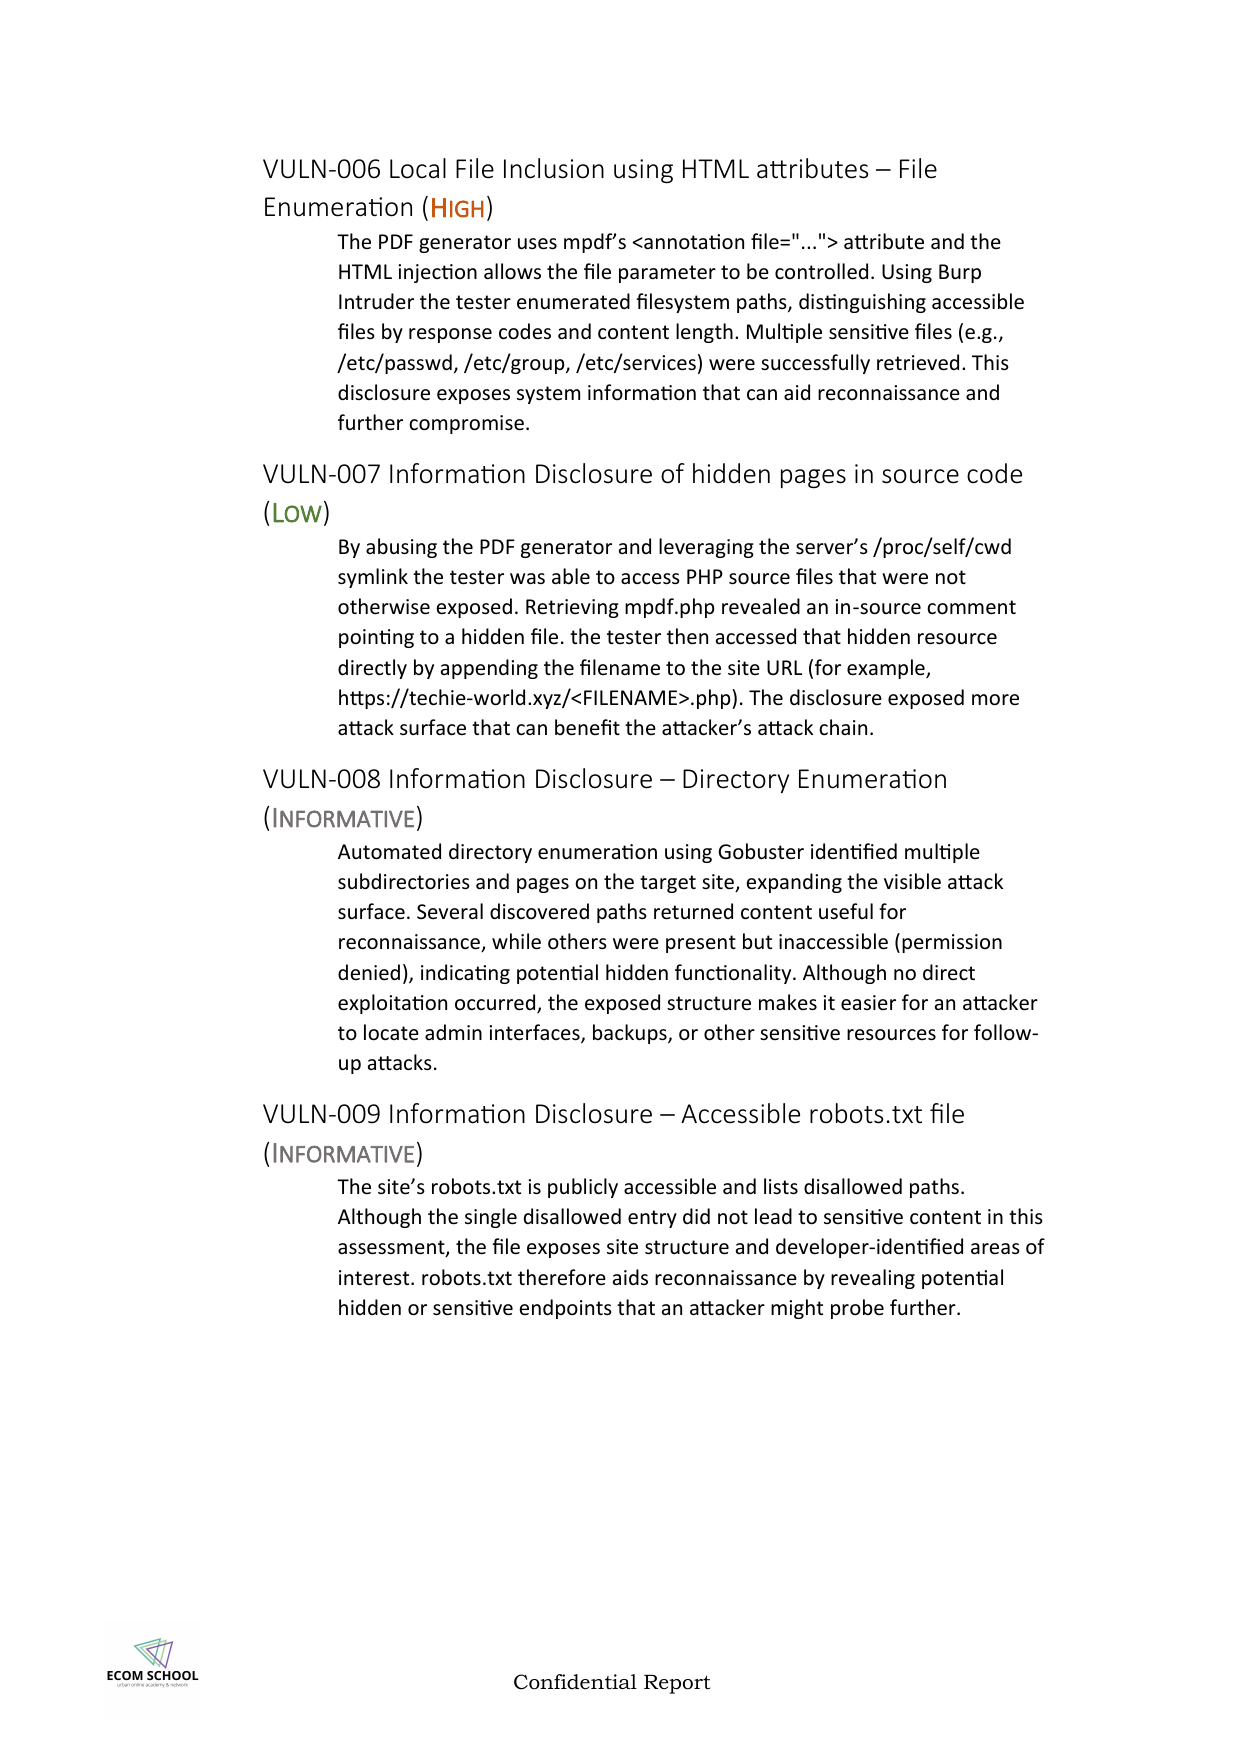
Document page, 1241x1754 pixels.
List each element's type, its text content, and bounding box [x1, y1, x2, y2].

subtitle VULN-007 Information Disclosure of hidden pages in source code (LOW) [262, 455, 1053, 529]
text By abusing the PDF generator and leveraging the server’s /proc/self/cwd symlink the tester was able to access PHP source files that were not otherwise exposed. Retrieving mpdf.php revealed an in-source comment pointing to a hidden file. the tester then accessed that hidden resource directly by appending the filename to the site URL (for example, https://techie-world.xyz/<FILENAME>.php). The disclosure exposed more attack surface that can benefit the attacker’s attack chain. [337, 532, 1053, 741]
text Automated directory enumeration using Gobuster identified multiple subdirectories and pages on the target site, expanding the visible attack surface. Several discovered paths returned content useful for reconnaissance, while others were present but inaccessible (permission denied), indicating potential hidden functionality. Although no direct exploitation occurred, the exposed structure makes it easier for an attacker to locate admin interfaces, backups, or other sensitive resources for follow-up attacks. [337, 837, 1053, 1076]
subtitle VULN-008 Information Disclosure – Directory Enumeration (INFORMATIVE) [262, 760, 1053, 834]
text The site’s robots.txt is publicly accessible and lists disallowed paths. Although the single disallowed entry did not lead to sensitive content in this assessment, the file exposes site structure and developer-identified areas of interest. robots.txt therefore aids reconnaissance by revealing potential hidden or sensitive endpoints that an attacker might probe further. [337, 1172, 1053, 1321]
subtitle VULN-006 Local File Inclusion using HTML attributes – File Enumeration (HIGH) [262, 150, 1053, 224]
text The PDF generator uses mpdf’s <annotation file="..."> attribute and the HTML injection allows the file parameter to be controlled. Using Burp Intruder the tester enumerated filesystem paths, distinguishing accessible files by response codes and content length. Multiple sensitive files (e.g., /etc/passwd, /etc/group, /etc/services) were successfully retrieved. This disclosure exposes system information that can aid reconnaissance and further compromise. [337, 227, 1053, 436]
subtitle VULN-009 Information Disclosure – Accessible robots.txt file (INFORMATIVE) [262, 1095, 1053, 1169]
picture [103, 1620, 202, 1719]
